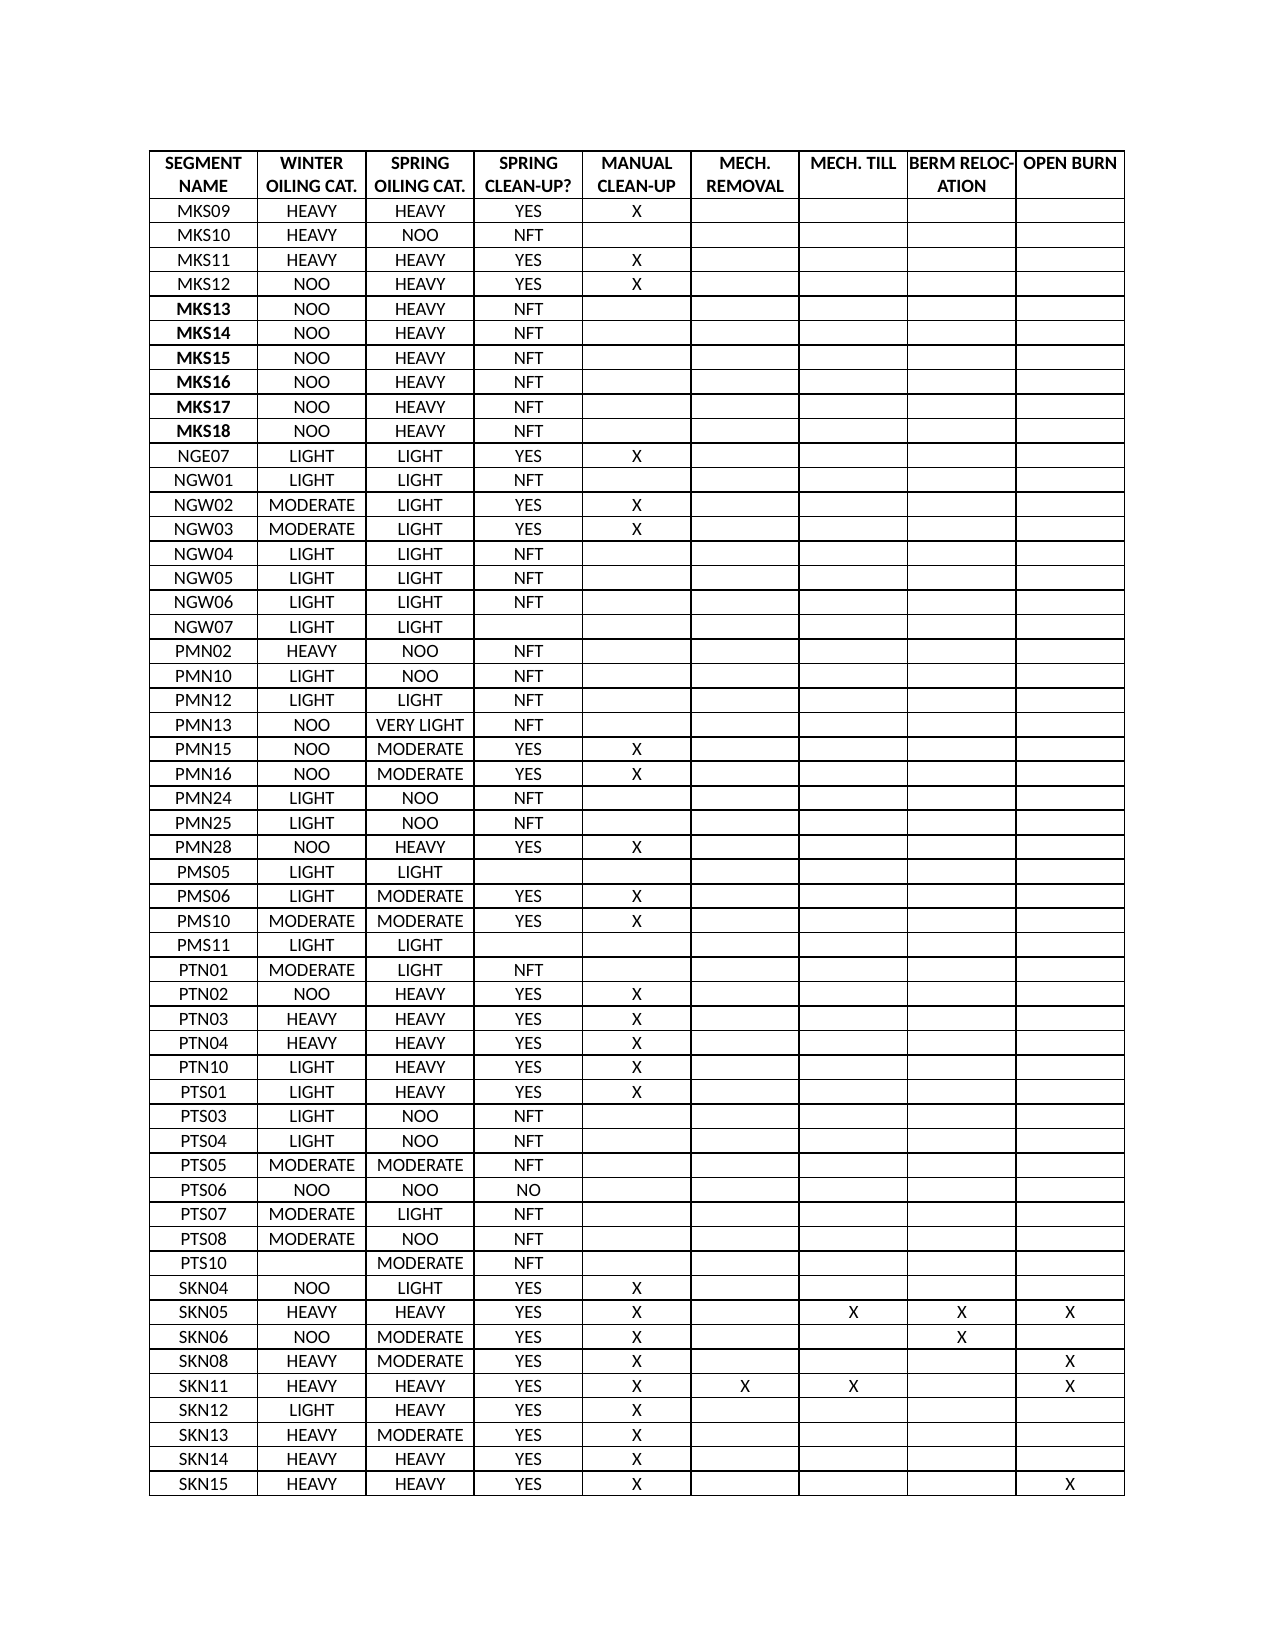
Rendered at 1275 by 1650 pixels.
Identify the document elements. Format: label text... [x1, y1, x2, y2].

table_cell HEAVY [258, 248, 365, 271]
table_cell [908, 787, 1015, 809]
table_cell LIGHT [258, 1056, 365, 1079]
table_cell [908, 640, 1015, 662]
table_cell LIGHT [367, 933, 473, 956]
table_cell [908, 1203, 1015, 1226]
table_cell X [908, 1301, 1015, 1323]
table_cell LIGHT [367, 566, 473, 589]
table_cell X [583, 909, 690, 932]
table_cell [800, 836, 907, 858]
table_cell [908, 346, 1015, 369]
table_cell NOO [258, 272, 365, 295]
table_cell [908, 958, 1015, 981]
table_cell SKN05 [150, 1301, 257, 1323]
table_cell NOO [367, 640, 473, 662]
table_cell HEAVY [367, 395, 473, 418]
table_cell X [1017, 1350, 1124, 1372]
table_cell NGW04 [150, 542, 257, 564]
table_cell [1017, 591, 1124, 613]
table_cell [800, 1105, 907, 1128]
table_cell PTN03 [150, 1007, 257, 1030]
table_cell [800, 1325, 907, 1348]
table_cell [1017, 689, 1124, 711]
table_cell NOO [258, 370, 365, 393]
table_cell [1017, 762, 1124, 785]
table_cell [1017, 958, 1124, 981]
table_cell [908, 1276, 1015, 1299]
table_cell [800, 1080, 907, 1103]
table_cell [583, 542, 690, 564]
table_cell HEAVY [367, 248, 473, 271]
table_cell NOO [258, 321, 365, 344]
table_cell X [583, 1007, 690, 1030]
table_cell [692, 517, 798, 540]
table_cell [475, 933, 582, 956]
table_cell [583, 787, 690, 809]
table_cell MODERATE [367, 1325, 473, 1348]
table_cell [692, 787, 798, 809]
table_cell [800, 272, 907, 295]
table_cell PTS05 [150, 1154, 257, 1177]
table_cell HEAVY [258, 199, 365, 222]
table_cell NOO [367, 811, 473, 834]
table_cell NOO [367, 223, 473, 246]
table_cell [908, 1056, 1015, 1079]
table_cell [692, 713, 798, 736]
table_cell [908, 199, 1015, 222]
table_cell [583, 1203, 690, 1226]
table_cell SKN08 [150, 1350, 257, 1372]
table_cell NFT [475, 640, 582, 662]
table_cell [692, 1325, 798, 1348]
table_cell [908, 762, 1015, 785]
table_cell LIGHT [258, 787, 365, 809]
table_cell NOO [258, 762, 365, 785]
table_cell [692, 689, 798, 711]
table_cell SKN15 [150, 1472, 257, 1495]
table_cell HEAVY [258, 1301, 365, 1323]
table_cell PMN02 [150, 640, 257, 662]
table_cell [692, 958, 798, 981]
table_cell [692, 297, 798, 320]
table_cell [800, 223, 907, 246]
table_cell HEAVY [367, 272, 473, 295]
table_cell [1017, 493, 1124, 516]
table_cell [1017, 1325, 1124, 1348]
table_cell NOO [367, 1227, 473, 1250]
table_cell [583, 370, 690, 393]
table_cell YES [475, 1056, 582, 1079]
table_cell [1017, 566, 1124, 589]
table_cell [1017, 1203, 1124, 1226]
table_cell [692, 762, 798, 785]
table_cell [692, 1301, 798, 1323]
table_cell NFT [475, 1227, 582, 1250]
table_cell [692, 836, 798, 858]
table_cell [1017, 199, 1124, 222]
table_cell [583, 689, 690, 711]
table_cell YES [475, 1080, 582, 1103]
table_cell MKS09 [150, 199, 257, 222]
table_cell [692, 640, 798, 662]
table_cell [692, 370, 798, 393]
table_cell X [583, 1374, 690, 1397]
table_cell [692, 419, 798, 442]
table_cell MODERATE [367, 1252, 473, 1274]
table_cell [583, 933, 690, 956]
table_cell [692, 493, 798, 516]
table_cell HEAVY [367, 1031, 473, 1054]
table_cell MODERATE [367, 762, 473, 785]
table_cell LIGHT [367, 591, 473, 613]
table_cell MKS13 [150, 297, 257, 320]
table_cell [692, 615, 798, 638]
table_cell [800, 297, 907, 320]
table_cell X [583, 444, 690, 467]
table_cell HEAVY [367, 1398, 473, 1421]
table_cell [583, 713, 690, 736]
table_cell [1017, 1007, 1124, 1030]
table_cell [908, 982, 1015, 1005]
table_cell HEAVY [367, 346, 473, 369]
table_cell [692, 1398, 798, 1421]
table_cell [583, 615, 690, 638]
table_cell YES [475, 444, 582, 467]
table_cell NFT [475, 787, 582, 809]
table_cell [800, 517, 907, 540]
table_header MANUAL CLEAN-UP [583, 152, 690, 197]
table_cell HEAVY [367, 836, 473, 858]
table_cell [692, 1252, 798, 1274]
table_cell [908, 444, 1015, 467]
table_cell NGW03 [150, 517, 257, 540]
table_cell LIGHT [258, 468, 365, 491]
table_cell [692, 1129, 798, 1152]
table_cell [692, 248, 798, 271]
table_cell [908, 836, 1015, 858]
table_cell [258, 1252, 365, 1274]
table_cell LIGHT [258, 591, 365, 613]
table_cell X [583, 1056, 690, 1079]
table_cell LIGHT [367, 615, 473, 638]
table_cell YES [475, 1350, 582, 1372]
table_cell [800, 1398, 907, 1421]
table_cell LIGHT [258, 1080, 365, 1103]
table_cell [1017, 272, 1124, 295]
table_header SPRING CLEAN-UP? [475, 152, 582, 197]
table_cell [1017, 1080, 1124, 1103]
table_cell [1017, 395, 1124, 418]
table_cell [692, 395, 798, 418]
table_cell YES [475, 836, 582, 858]
table_cell [692, 1056, 798, 1079]
table_cell NOO [367, 664, 473, 687]
table_cell [800, 542, 907, 564]
table_cell [1017, 1154, 1124, 1177]
table_cell [475, 615, 582, 638]
table_cell HEAVY [367, 321, 473, 344]
table_cell [1017, 517, 1124, 540]
table_cell NFT [475, 958, 582, 981]
table_cell YES [475, 1398, 582, 1421]
table_cell LIGHT [258, 542, 365, 564]
table_cell PTS06 [150, 1178, 257, 1201]
table_cell [583, 468, 690, 491]
table_cell MODERATE [258, 517, 365, 540]
table_cell MODERATE [367, 909, 473, 932]
table_cell [800, 566, 907, 589]
table_cell NFT [475, 591, 582, 613]
table_cell [692, 1276, 798, 1299]
table_cell [692, 1423, 798, 1446]
table_cell NFT [475, 689, 582, 711]
table_cell [583, 958, 690, 981]
table_cell SKN14 [150, 1447, 257, 1470]
table_cell [800, 933, 907, 956]
table_cell MODERATE [258, 493, 365, 516]
table_cell LIGHT [367, 1276, 473, 1299]
table_cell [908, 370, 1015, 393]
table_cell [692, 982, 798, 1005]
table_cell HEAVY [258, 1447, 365, 1470]
table_cell HEAVY [367, 1374, 473, 1397]
table_cell [475, 860, 582, 883]
table_cell [1017, 223, 1124, 246]
table_cell NGW05 [150, 566, 257, 589]
table_cell [692, 1031, 798, 1054]
table_cell LIGHT [258, 444, 365, 467]
table_cell [583, 664, 690, 687]
table_cell [1017, 542, 1124, 564]
table_cell [692, 272, 798, 295]
table_cell NOO [367, 1178, 473, 1201]
table_cell [800, 664, 907, 687]
table_cell [583, 566, 690, 589]
table_cell [908, 1472, 1015, 1495]
table_cell [908, 909, 1015, 932]
table_cell NOO [258, 419, 365, 442]
table_cell X [583, 272, 690, 295]
table_cell SKN04 [150, 1276, 257, 1299]
table_cell NFT [475, 1129, 582, 1152]
table_cell MODERATE [258, 958, 365, 981]
table_cell NFT [475, 542, 582, 564]
table_cell X [583, 1276, 690, 1299]
table_cell MODERATE [367, 1350, 473, 1372]
table_cell [800, 958, 907, 981]
table_cell LIGHT [258, 1129, 365, 1152]
table_cell VERY LIGHT [367, 713, 473, 736]
table_cell X [583, 1301, 690, 1323]
table_cell NOO [258, 982, 365, 1005]
table_cell [1017, 1276, 1124, 1299]
table_cell [583, 223, 690, 246]
table_cell MODERATE [258, 1203, 365, 1226]
table_cell HEAVY [258, 1007, 365, 1030]
table_cell [800, 346, 907, 369]
table_cell [692, 542, 798, 564]
table_cell PTS08 [150, 1227, 257, 1250]
table_cell [692, 1080, 798, 1103]
table_header BERM RELOC-ATION [908, 152, 1015, 197]
table_cell [1017, 346, 1124, 369]
table_cell [908, 272, 1015, 295]
table_cell [800, 909, 907, 932]
table_cell [800, 591, 907, 613]
table_cell [692, 1203, 798, 1226]
table_cell LIGHT [258, 1398, 365, 1421]
table_cell LIGHT [367, 1203, 473, 1226]
table_cell X [583, 1080, 690, 1103]
table_cell [800, 419, 907, 442]
table_cell HEAVY [258, 1031, 365, 1054]
table_cell X [1017, 1472, 1124, 1495]
table_cell [908, 1398, 1015, 1421]
table_cell [800, 1227, 907, 1250]
table_cell LIGHT [367, 493, 473, 516]
table_cell [583, 395, 690, 418]
table_cell LIGHT [258, 885, 365, 907]
table_cell X [692, 1374, 798, 1397]
table_cell NOO [258, 346, 365, 369]
table_header OPEN BURN [1017, 152, 1124, 197]
table_cell [800, 1031, 907, 1054]
table_cell PMS06 [150, 885, 257, 907]
table_cell PTN01 [150, 958, 257, 981]
table_cell [1017, 1447, 1124, 1470]
table_cell [692, 1105, 798, 1128]
table_cell [908, 1227, 1015, 1250]
table_cell [692, 444, 798, 467]
table_cell [1017, 713, 1124, 736]
table_cell [800, 738, 907, 760]
table_cell [908, 1080, 1015, 1103]
table_cell NOO [258, 836, 365, 858]
table_cell [1017, 738, 1124, 760]
table_cell [692, 591, 798, 613]
table_cell SKN12 [150, 1398, 257, 1421]
table_cell [800, 860, 907, 883]
table_cell [800, 1350, 907, 1372]
table_cell [692, 860, 798, 883]
table_cell PTS07 [150, 1203, 257, 1226]
table_cell [1017, 1252, 1124, 1274]
table_cell [1017, 1423, 1124, 1446]
table_cell MKS18 [150, 419, 257, 442]
table_cell [692, 738, 798, 760]
table_cell NFT [475, 664, 582, 687]
table_cell [908, 885, 1015, 907]
table_cell [800, 1056, 907, 1079]
table_cell PTS10 [150, 1252, 257, 1274]
table_cell NOO [258, 738, 365, 760]
table_cell [908, 1374, 1015, 1397]
table_cell PMN28 [150, 836, 257, 858]
table_cell LIGHT [367, 517, 473, 540]
table_cell X [583, 517, 690, 540]
table_cell [1017, 297, 1124, 320]
table_cell NGW02 [150, 493, 257, 516]
table_cell HEAVY [258, 1374, 365, 1397]
table_cell X [583, 738, 690, 760]
table_cell [800, 1154, 907, 1177]
table_cell X [583, 199, 690, 222]
table_cell HEAVY [367, 982, 473, 1005]
table_cell LIGHT [258, 689, 365, 711]
table_cell [800, 493, 907, 516]
table_cell YES [475, 1374, 582, 1397]
table_cell [800, 1252, 907, 1274]
table_cell YES [475, 272, 582, 295]
table_cell X [583, 885, 690, 907]
table_cell NFT [475, 297, 582, 320]
table_cell [800, 395, 907, 418]
table_cell HEAVY [367, 1301, 473, 1323]
table_cell [800, 811, 907, 834]
table_cell [908, 223, 1015, 246]
table_cell [908, 1154, 1015, 1177]
table_cell [692, 223, 798, 246]
table_cell NFT [475, 713, 582, 736]
table_cell HEAVY [367, 1056, 473, 1079]
table_cell [1017, 1227, 1124, 1250]
table_cell HEAVY [367, 1007, 473, 1030]
table_cell [908, 1423, 1015, 1446]
table_cell [583, 1178, 690, 1201]
table_cell [692, 1154, 798, 1177]
table_cell [583, 860, 690, 883]
table_cell YES [475, 1447, 582, 1470]
table_cell [800, 615, 907, 638]
table_cell PMN16 [150, 762, 257, 785]
table_cell YES [475, 493, 582, 516]
table_cell MODERATE [367, 885, 473, 907]
table_cell [908, 615, 1015, 638]
table_cell MODERATE [367, 1154, 473, 1177]
table_cell [908, 493, 1015, 516]
table_cell [583, 297, 690, 320]
table_cell HEAVY [367, 297, 473, 320]
table_cell MKS11 [150, 248, 257, 271]
table_cell YES [475, 909, 582, 932]
table_cell [1017, 787, 1124, 809]
table_cell NFT [475, 1154, 582, 1177]
table_cell [800, 762, 907, 785]
table_cell [908, 566, 1015, 589]
table_cell YES [475, 1325, 582, 1348]
table_cell [1017, 1056, 1124, 1079]
table_cell LIGHT [367, 542, 473, 564]
table_cell NFT [475, 321, 582, 344]
table_cell [1017, 1129, 1124, 1152]
table_cell [908, 1447, 1015, 1470]
table_cell YES [475, 199, 582, 222]
table_cell LIGHT [258, 615, 365, 638]
table_cell YES [475, 1007, 582, 1030]
table_cell [583, 346, 690, 369]
table_cell [692, 1007, 798, 1030]
table_cell PTS04 [150, 1129, 257, 1152]
table_cell SKN11 [150, 1374, 257, 1397]
table_cell NOO [367, 787, 473, 809]
table_cell [1017, 664, 1124, 687]
table_cell MODERATE [258, 909, 365, 932]
table_cell YES [475, 1276, 582, 1299]
table_cell X [908, 1325, 1015, 1348]
table_cell [908, 419, 1015, 442]
table_cell [908, 1007, 1015, 1030]
table_cell [908, 591, 1015, 613]
table_cell PTN10 [150, 1056, 257, 1079]
table_cell [1017, 1398, 1124, 1421]
table_cell [800, 248, 907, 271]
table_cell [800, 713, 907, 736]
table_cell [800, 321, 907, 344]
table_cell NFT [475, 370, 582, 393]
table_cell [583, 321, 690, 344]
table_cell LIGHT [367, 468, 473, 491]
table_cell NFT [475, 346, 582, 369]
table_cell [1017, 640, 1124, 662]
table_cell LIGHT [258, 664, 365, 687]
table_cell PMN24 [150, 787, 257, 809]
table_cell [1017, 419, 1124, 442]
table_cell NFT [475, 223, 582, 246]
table_cell [800, 982, 907, 1005]
table_cell NGW06 [150, 591, 257, 613]
table_cell HEAVY [258, 1423, 365, 1446]
table_cell X [583, 836, 690, 858]
table_header MECH. REMOVAL [692, 152, 798, 197]
table_cell NO [475, 1178, 582, 1201]
table_header WINTER OILING CAT. [258, 152, 365, 197]
table_cell X [583, 1423, 690, 1446]
table_cell [908, 1178, 1015, 1201]
table_cell [1017, 321, 1124, 344]
table_cell HEAVY [367, 419, 473, 442]
table_cell [1017, 1178, 1124, 1201]
table_cell [908, 1031, 1015, 1054]
table_cell [1017, 248, 1124, 271]
table_cell HEAVY [258, 1472, 365, 1495]
table_cell NGW07 [150, 615, 257, 638]
table_cell [908, 1252, 1015, 1274]
table_cell [692, 566, 798, 589]
table_cell PMS10 [150, 909, 257, 932]
table_cell SKN06 [150, 1325, 257, 1348]
table_cell X [583, 1031, 690, 1054]
table_cell [908, 1129, 1015, 1152]
table_cell MODERATE [367, 1423, 473, 1446]
table_cell X [800, 1374, 907, 1397]
table_cell [800, 370, 907, 393]
table_cell [1017, 1105, 1124, 1128]
table_cell [800, 1276, 907, 1299]
table_cell YES [475, 982, 582, 1005]
table_cell YES [475, 885, 582, 907]
table_cell [692, 909, 798, 932]
table_cell LIGHT [258, 811, 365, 834]
table_cell [800, 1129, 907, 1152]
table_cell NFT [475, 468, 582, 491]
table_cell [1017, 811, 1124, 834]
table_cell [692, 885, 798, 907]
table_cell MKS14 [150, 321, 257, 344]
table_cell MKS15 [150, 346, 257, 369]
table_cell MODERATE [258, 1154, 365, 1177]
table_cell PTN02 [150, 982, 257, 1005]
table_cell PMN15 [150, 738, 257, 760]
table_cell [800, 1203, 907, 1226]
table_cell LIGHT [258, 860, 365, 883]
table_cell NFT [475, 1105, 582, 1128]
table_cell [908, 517, 1015, 540]
table_cell X [583, 1398, 690, 1421]
table_cell PTS01 [150, 1080, 257, 1103]
table_cell HEAVY [258, 1350, 365, 1372]
table_cell NOO [367, 1129, 473, 1152]
table_cell LIGHT [367, 689, 473, 711]
table_cell MKS10 [150, 223, 257, 246]
table_cell MODERATE [367, 738, 473, 760]
table_cell YES [475, 1301, 582, 1323]
table_header SEGMENT NAME [150, 152, 257, 197]
table_cell PMS11 [150, 933, 257, 956]
table_cell [800, 885, 907, 907]
table_cell [908, 1350, 1015, 1372]
table_cell X [583, 493, 690, 516]
table_cell [1017, 933, 1124, 956]
table_header MECH. TILL [800, 152, 907, 197]
table_cell [583, 1129, 690, 1152]
table_cell [908, 860, 1015, 883]
table_cell [692, 1472, 798, 1495]
table_cell [583, 1252, 690, 1274]
table_cell NFT [475, 1203, 582, 1226]
table_cell PMN13 [150, 713, 257, 736]
table_cell X [583, 1472, 690, 1495]
table_cell NFT [475, 566, 582, 589]
table_cell NFT [475, 1252, 582, 1274]
table_cell YES [475, 1031, 582, 1054]
table_cell [1017, 885, 1124, 907]
table_cell YES [475, 1423, 582, 1446]
table_cell LIGHT [367, 958, 473, 981]
table_cell [583, 1105, 690, 1128]
table_cell [1017, 860, 1124, 883]
table_cell X [583, 1447, 690, 1470]
table_cell [800, 787, 907, 809]
table_cell NFT [475, 811, 582, 834]
table_cell X [583, 762, 690, 785]
table_cell [908, 395, 1015, 418]
table_cell MKS12 [150, 272, 257, 295]
table_cell YES [475, 762, 582, 785]
table_cell [692, 1227, 798, 1250]
table_cell [1017, 444, 1124, 467]
table_cell X [583, 248, 690, 271]
table_cell [1017, 370, 1124, 393]
table_cell [800, 1447, 907, 1470]
table_cell [800, 689, 907, 711]
table_cell [908, 689, 1015, 711]
table_cell NOO [367, 1105, 473, 1128]
table_cell NOO [258, 395, 365, 418]
table_cell [908, 1105, 1015, 1128]
table_cell [800, 468, 907, 491]
table_cell [583, 591, 690, 613]
table_cell [908, 321, 1015, 344]
table_header SPRING OILING CAT. [367, 152, 473, 197]
table_cell YES [475, 1472, 582, 1495]
table_cell YES [475, 738, 582, 760]
table_cell [583, 811, 690, 834]
table_cell PMS05 [150, 860, 257, 883]
table_cell [692, 933, 798, 956]
table_cell NOO [258, 1276, 365, 1299]
table_cell HEAVY [258, 223, 365, 246]
table_cell [692, 199, 798, 222]
table_cell LIGHT [258, 1105, 365, 1128]
table_cell HEAVY [367, 199, 473, 222]
table_cell [908, 713, 1015, 736]
table_cell [908, 664, 1015, 687]
table_cell PTS03 [150, 1105, 257, 1128]
table_cell [800, 1007, 907, 1030]
table_cell HEAVY [367, 1447, 473, 1470]
table_cell NGW01 [150, 468, 257, 491]
table_cell HEAVY [367, 1472, 473, 1495]
table_cell [1017, 615, 1124, 638]
table_cell SKN13 [150, 1423, 257, 1446]
table_cell [692, 811, 798, 834]
table_cell NFT [475, 395, 582, 418]
table_cell NOO [258, 1178, 365, 1201]
table_cell MKS16 [150, 370, 257, 393]
table_cell YES [475, 248, 582, 271]
table_cell [908, 933, 1015, 956]
table_cell PMN12 [150, 689, 257, 711]
table_cell [908, 811, 1015, 834]
table_cell [583, 1154, 690, 1177]
table_cell LIGHT [367, 860, 473, 883]
table_cell NOO [258, 713, 365, 736]
table_cell [908, 297, 1015, 320]
table_cell [800, 1472, 907, 1495]
table_cell [1017, 836, 1124, 858]
table_cell NFT [475, 419, 582, 442]
table_cell PTN04 [150, 1031, 257, 1054]
table_cell X [1017, 1374, 1124, 1397]
table_cell X [800, 1301, 907, 1323]
table_cell LIGHT [258, 566, 365, 589]
table_cell NOO [258, 1325, 365, 1348]
table_cell PMN10 [150, 664, 257, 687]
table_cell HEAVY [258, 640, 365, 662]
table_cell NGE07 [150, 444, 257, 467]
table_cell LIGHT [258, 933, 365, 956]
table_cell [692, 1447, 798, 1470]
table_cell [1017, 909, 1124, 932]
table_cell PMN25 [150, 811, 257, 834]
table_cell [692, 664, 798, 687]
table_cell [908, 542, 1015, 564]
table_cell [583, 1227, 690, 1250]
table_cell [1017, 468, 1124, 491]
table_cell NOO [258, 297, 365, 320]
table_cell MKS17 [150, 395, 257, 418]
table_cell [908, 468, 1015, 491]
table_cell X [583, 982, 690, 1005]
table_cell YES [475, 517, 582, 540]
table_cell [692, 1350, 798, 1372]
table_cell [800, 444, 907, 467]
table_cell LIGHT [367, 444, 473, 467]
table_cell [583, 419, 690, 442]
table_cell [1017, 1031, 1124, 1054]
table_cell HEAVY [367, 370, 473, 393]
table_cell [908, 738, 1015, 760]
table_cell [800, 1178, 907, 1201]
table_cell [800, 199, 907, 222]
table_cell [583, 640, 690, 662]
table_cell [800, 1423, 907, 1446]
table_cell [692, 321, 798, 344]
table_cell [692, 1178, 798, 1201]
table_cell X [583, 1350, 690, 1372]
table_cell [908, 248, 1015, 271]
table_cell [1017, 982, 1124, 1005]
table_cell [692, 468, 798, 491]
table_cell X [583, 1325, 690, 1348]
table_cell HEAVY [367, 1080, 473, 1103]
table_cell MODERATE [258, 1227, 365, 1250]
table_cell [692, 346, 798, 369]
table_cell X [1017, 1301, 1124, 1323]
table_cell [800, 640, 907, 662]
